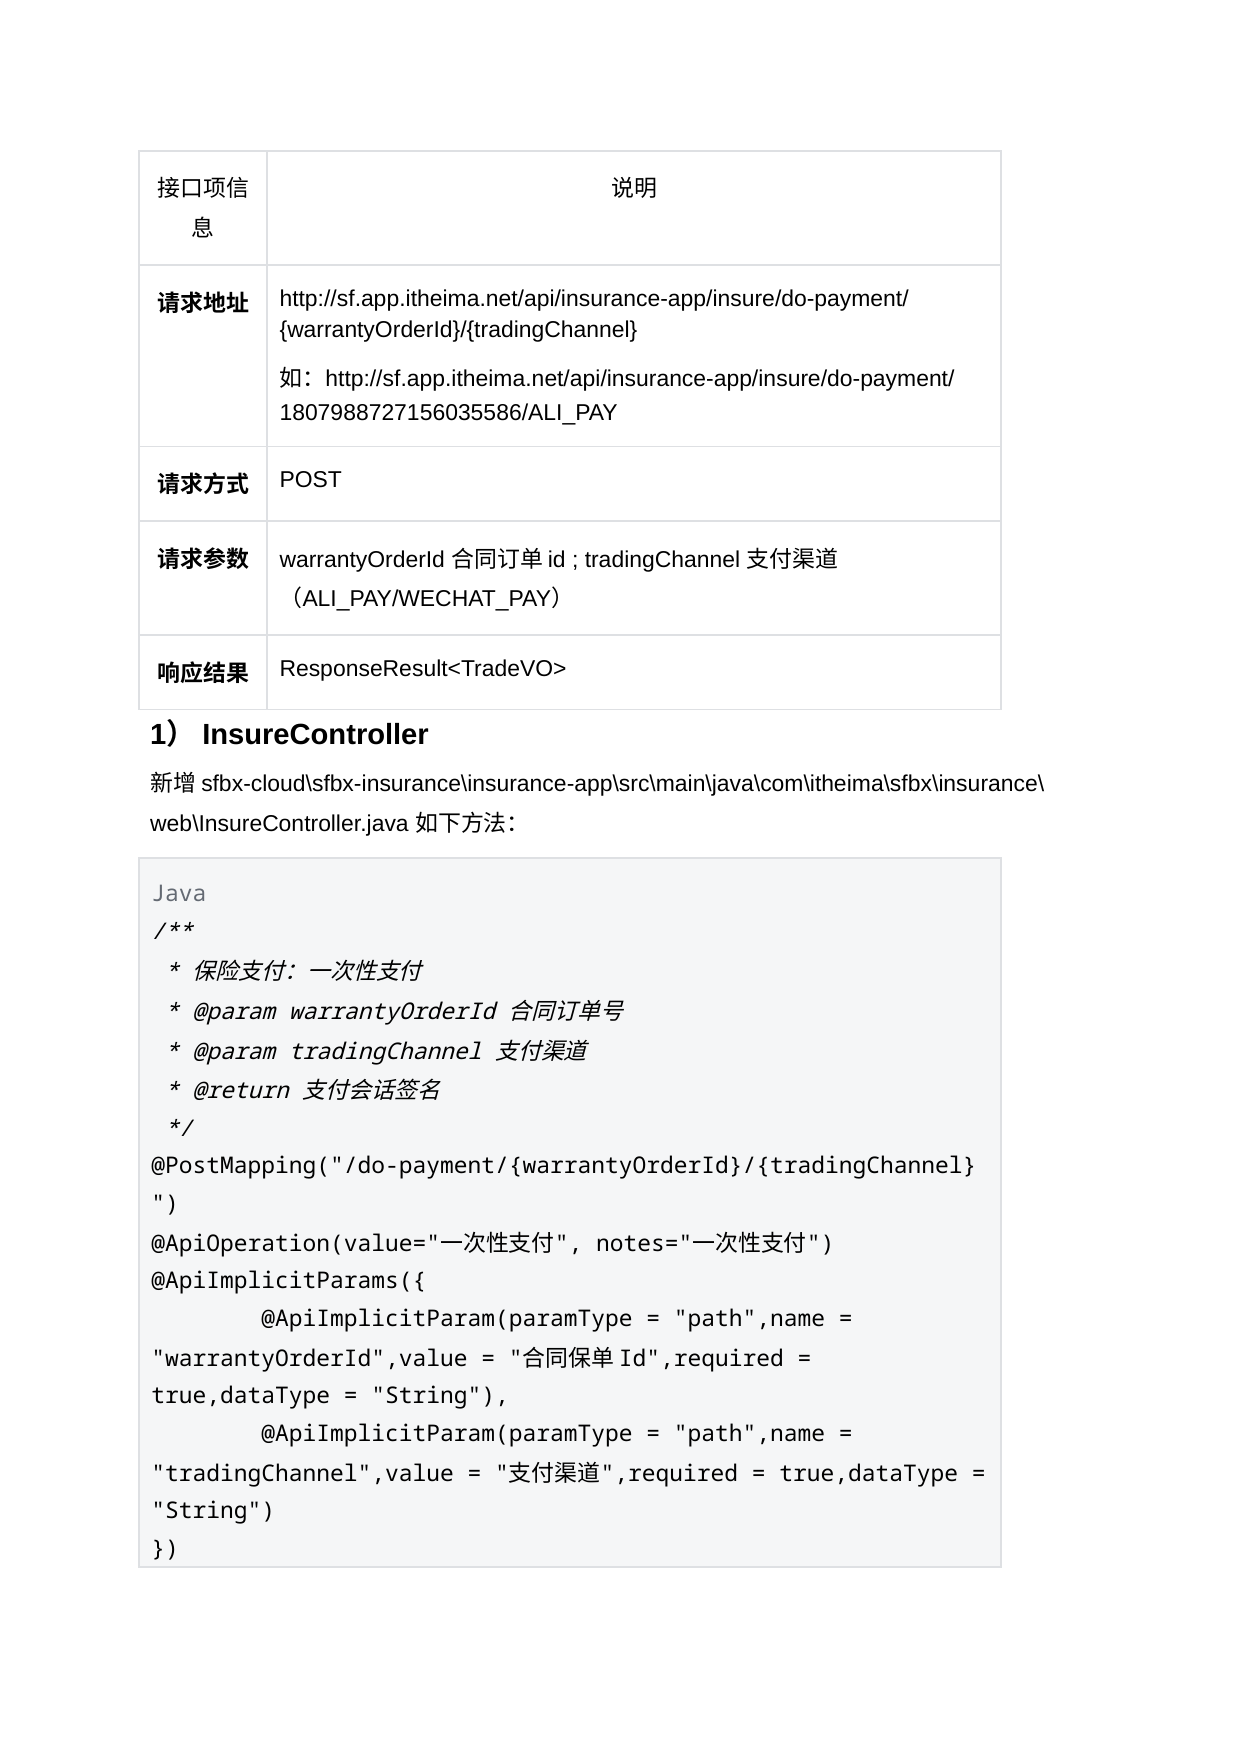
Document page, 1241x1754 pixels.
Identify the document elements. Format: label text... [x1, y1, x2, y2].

table_cell 请求参数 [140, 522, 266, 634]
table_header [140, 859, 1000, 1566]
table_header 接口项信息 [140, 152, 266, 264]
table_cell POST [268, 447, 1000, 520]
table_cell 请求地址 [140, 266, 266, 446]
text 新增 sfbx-cloud\sfbx-insurance\insurance-app\src\main\java\com\itheima\sfbx\insurance\web\InsureController.java 如下方法： [150, 765, 1090, 838]
table_cell 请求方式 [140, 447, 266, 520]
table_cell http://sf.app.itheima.net/api/insurance-app/insure/do-payment/{warrantyOrderId}/{tradingChannel} 如：http://sf.app.itheima.net/api/insurance-app/insure/do-payment/1807988727156035586/ALI_PAY [268, 266, 1000, 446]
table_header 说明 [268, 152, 1000, 264]
table_cell warrantyOrderId 合同订单id ; tradingChannel 支付渠道（ALI_PAY/WECHAT_PAY） [268, 522, 1000, 634]
table_cell ResponseResult<TradeVO> [268, 636, 1000, 709]
table_cell 响应结果 [140, 636, 266, 709]
